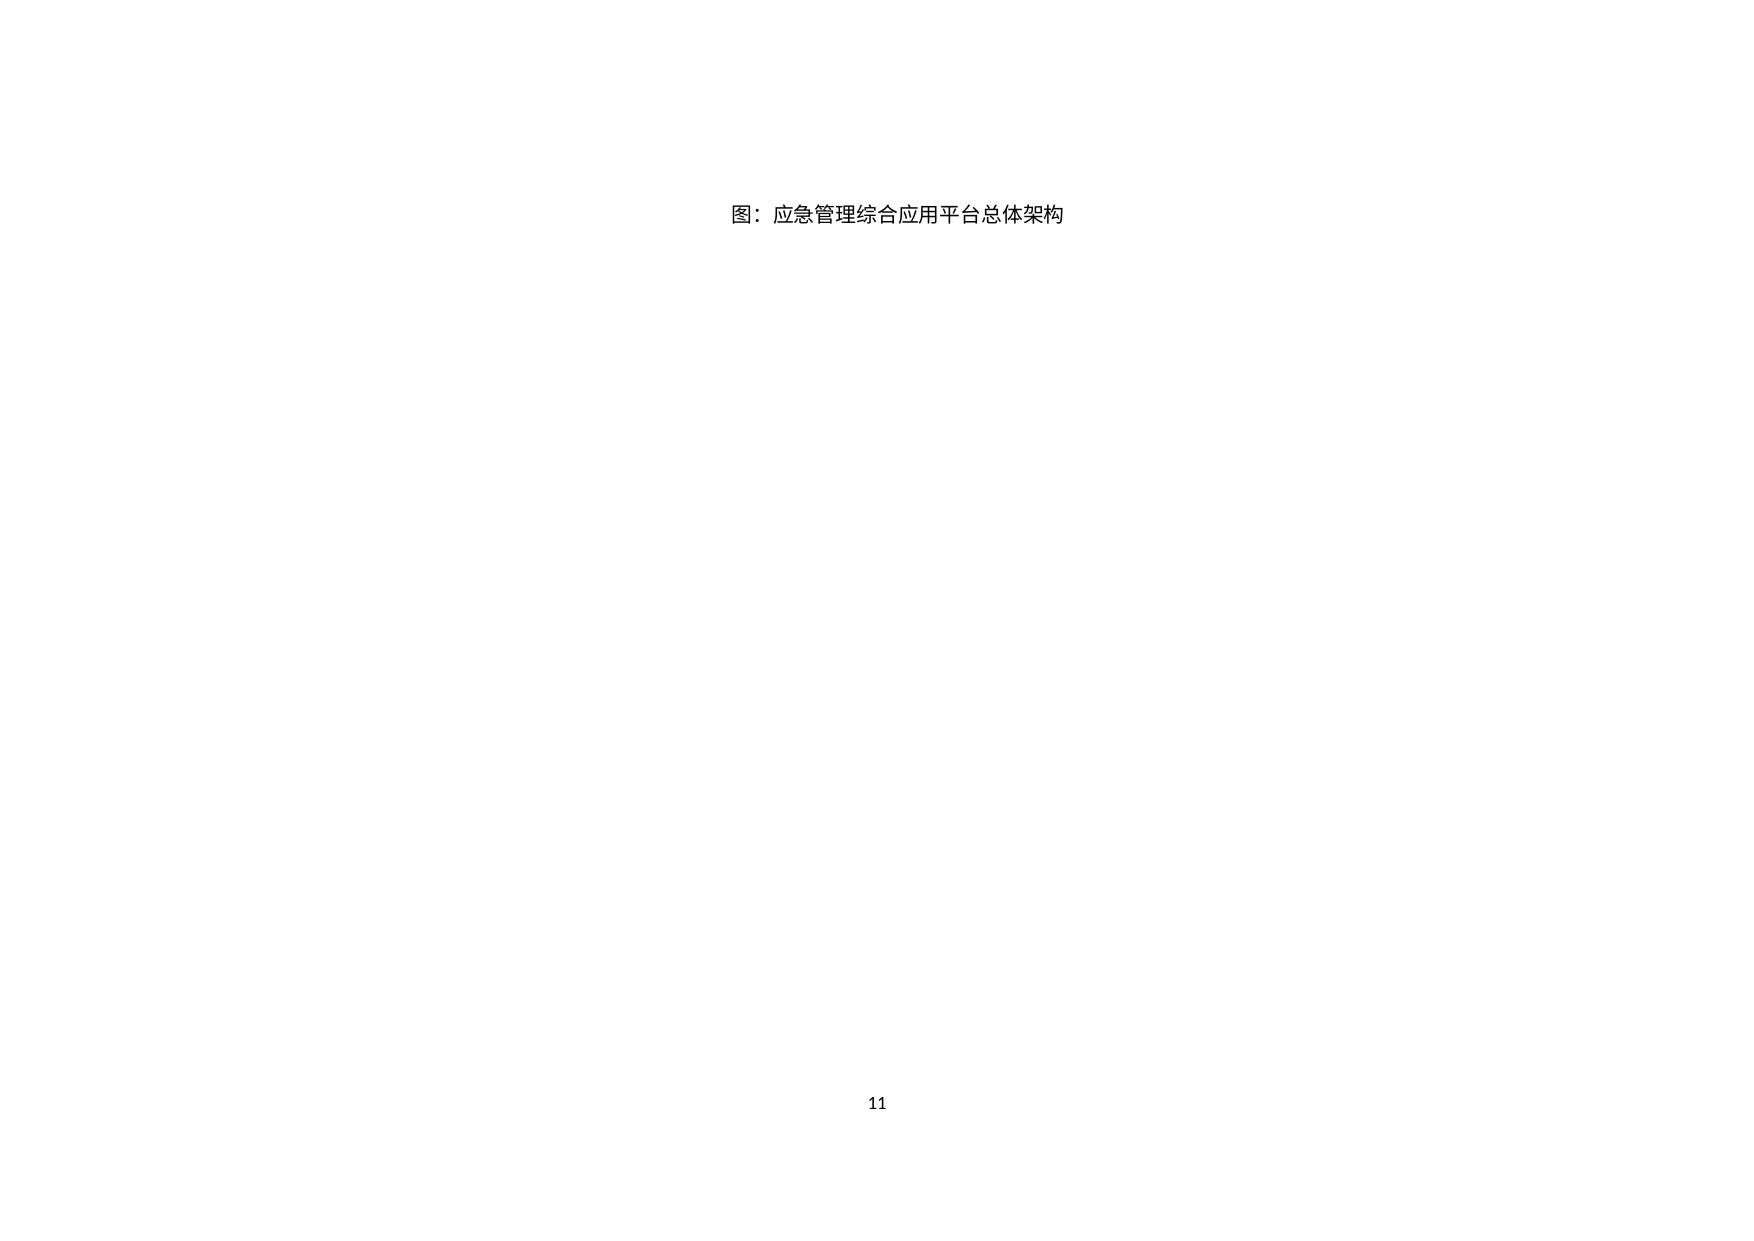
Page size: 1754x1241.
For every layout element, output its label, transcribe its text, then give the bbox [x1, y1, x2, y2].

text 图：应急管理综合应用平台总体架构 [150, 198, 1604, 230]
